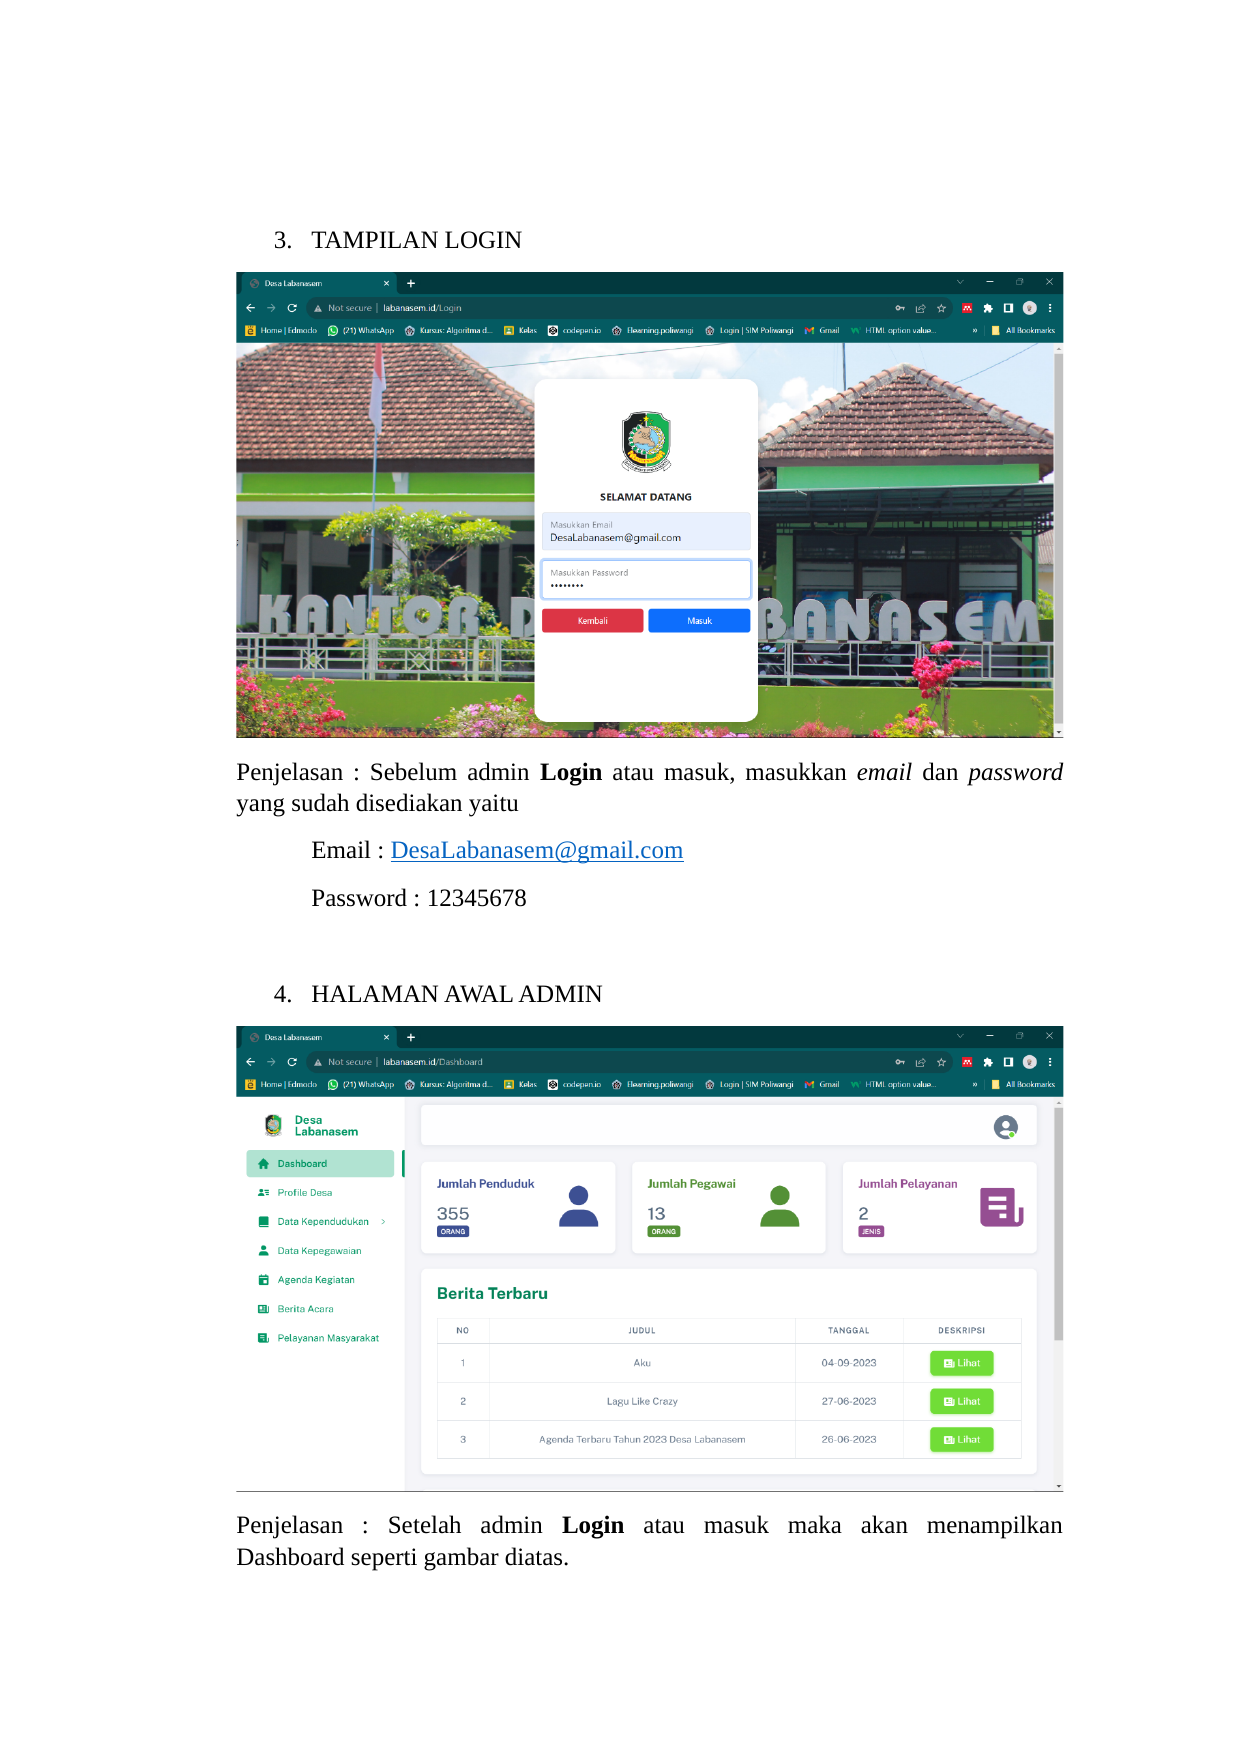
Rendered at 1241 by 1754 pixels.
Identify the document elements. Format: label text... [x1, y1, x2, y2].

list HALAMAN AWAL ADMIN [274, 979, 1063, 1007]
text Email : DesaLabanasem@gmail.com [236, 836, 1063, 864]
picture [236, 272, 1064, 738]
text Penjelasan : Setelah admin Login atau masuk maka akan menampilkan Dashboard seperti gambar diatas. [236, 1511, 1063, 1570]
text Penjelasan : Sebelum admin Login atau masuk, masukkan email dan password yang sudah disediakan yaitu [236, 757, 1063, 817]
picture [236, 1026, 1064, 1492]
list TAMPILAN LOGIN [274, 225, 1063, 254]
text Password : 12345678 [236, 883, 1063, 912]
